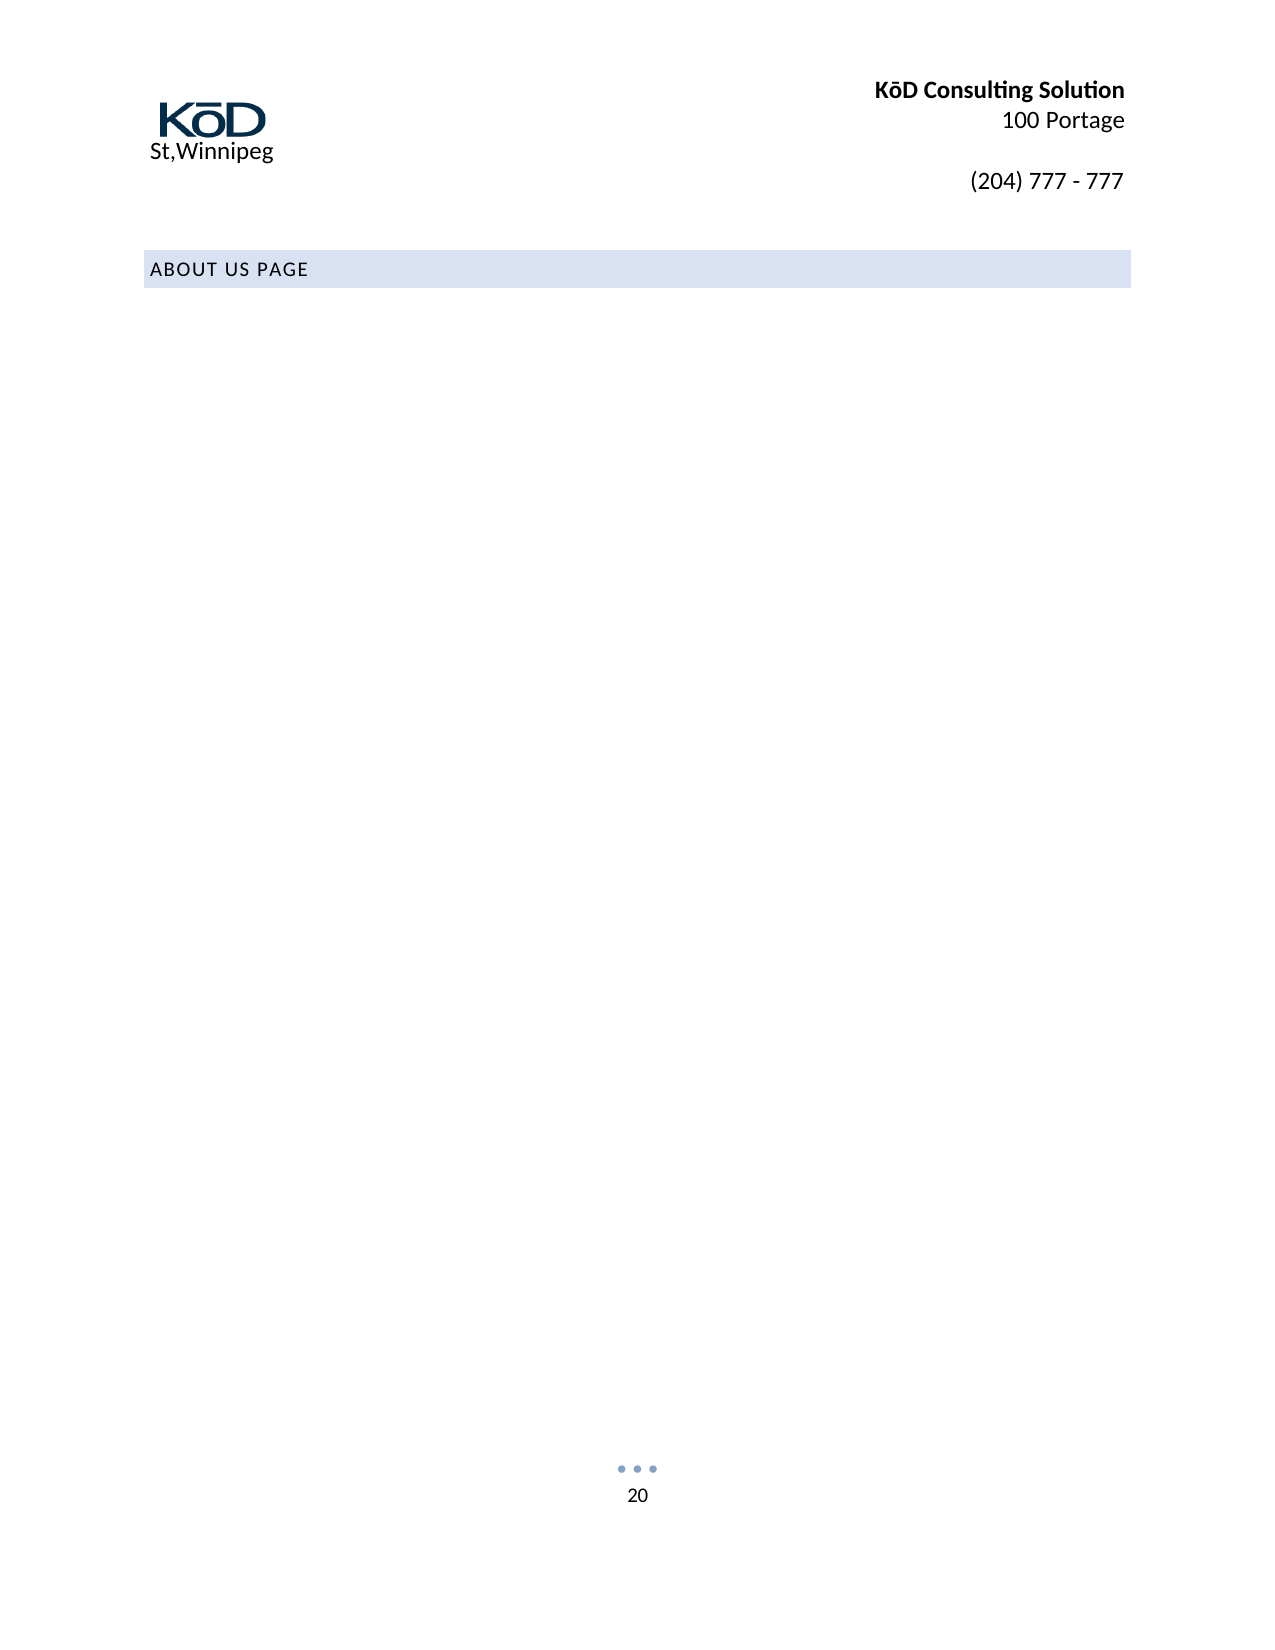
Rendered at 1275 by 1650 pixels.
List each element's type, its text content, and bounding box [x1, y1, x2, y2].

picture [156, 70, 266, 180]
subtitle About Us Page [150, 256, 1125, 282]
